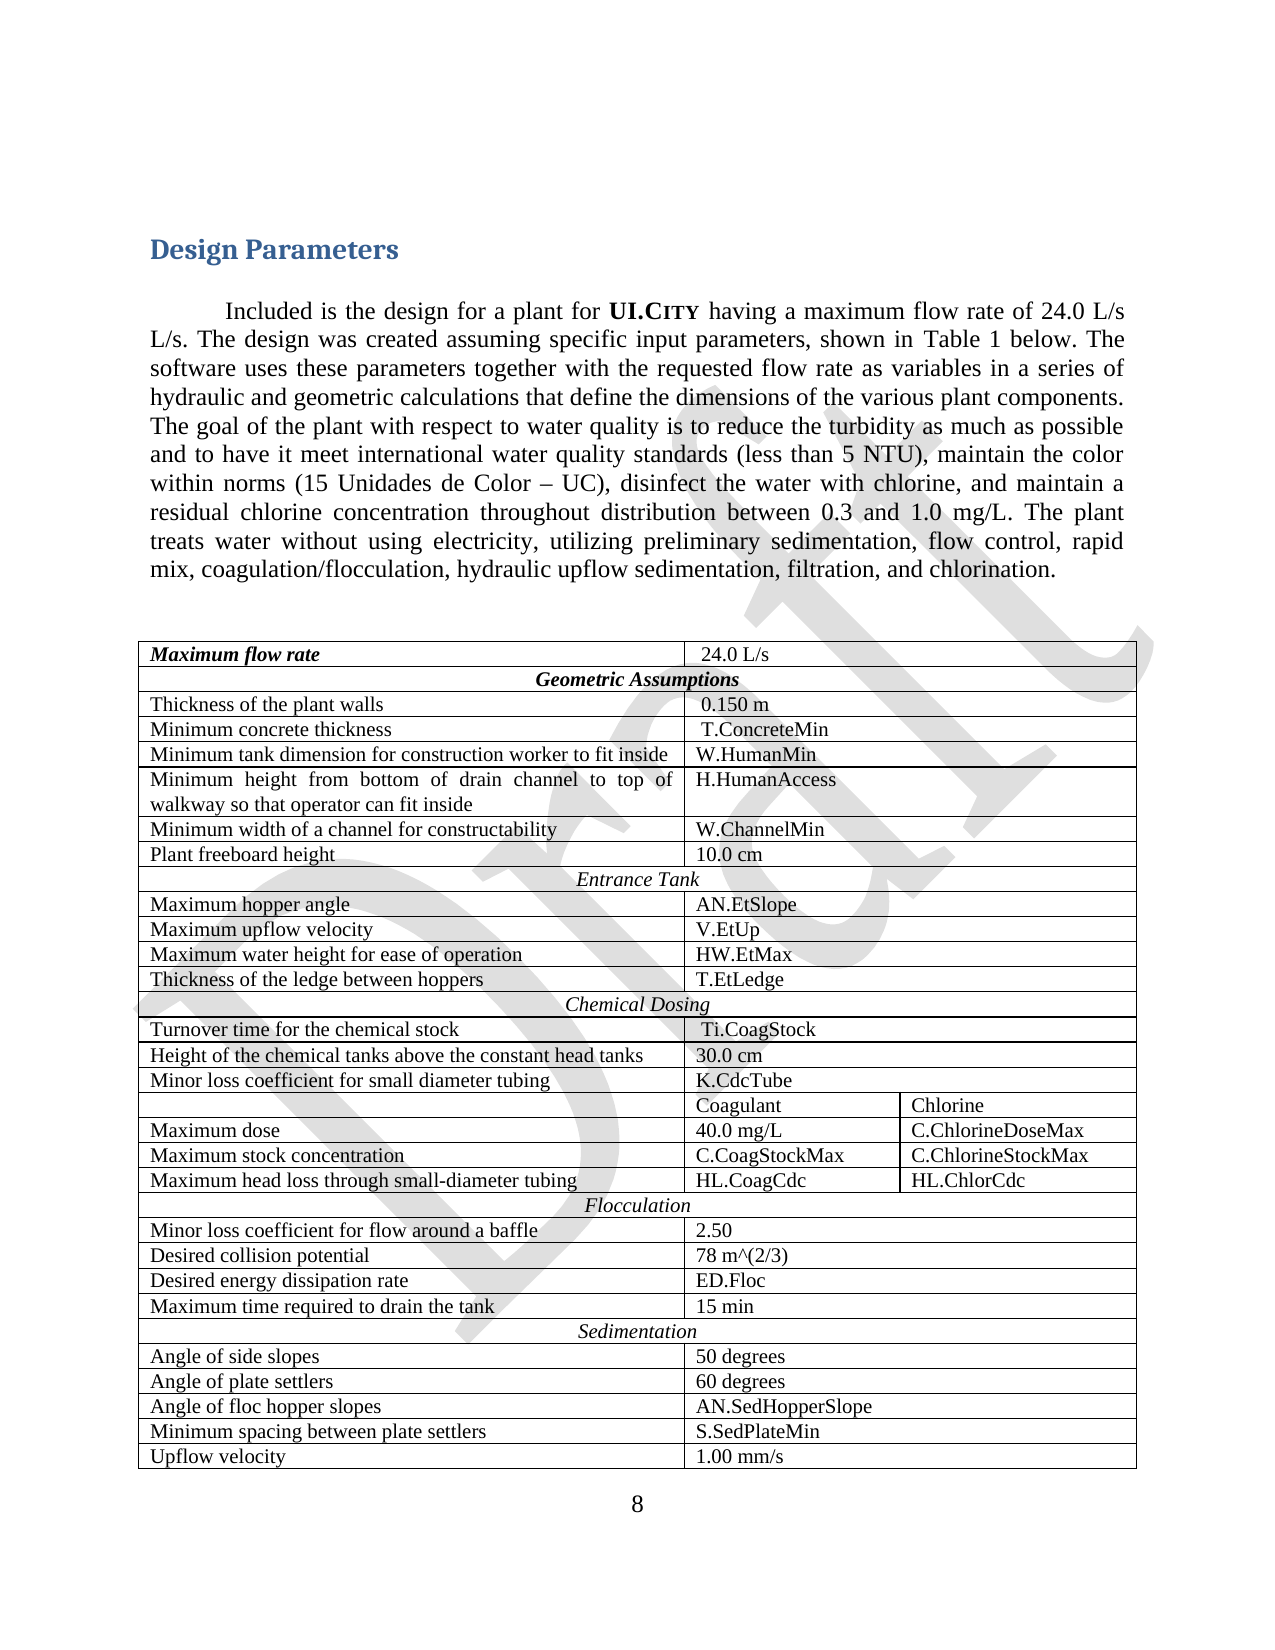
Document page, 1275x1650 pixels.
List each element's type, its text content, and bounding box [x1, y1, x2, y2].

table_cell Thickness of the ledge between hoppers [139, 967, 684, 991]
table_cell Geometric Assumptions [139, 667, 1136, 691]
table_cell Height of the chemical tanks above the constant head tanks [139, 1043, 684, 1067]
table_cell Angle of plate settlers [139, 1369, 684, 1393]
table_cell S.SedPlateMin [685, 1419, 1136, 1443]
table_cell Chlorine [901, 1093, 1136, 1117]
table_cell Sedimentation [139, 1319, 1136, 1343]
table_cell 2.50 [685, 1218, 1136, 1242]
table_cell Flocculation [139, 1193, 1136, 1217]
table_cell Minimum width of a channel for constructability [139, 817, 684, 841]
table_cell 78 m^(2/3) [685, 1243, 1136, 1267]
table_cell 30.0 cm [685, 1043, 1136, 1067]
table_header Maximum flow rate [139, 642, 684, 666]
table_cell 1.00 mm/s [685, 1444, 1136, 1468]
table_cell Angle of floc hopper slopes [139, 1394, 684, 1418]
table_cell H.HumanAccess [685, 768, 1136, 816]
table_cell HW.EtMax [685, 942, 1136, 966]
table_cell Upflow velocity [139, 1444, 684, 1468]
table_cell Desired energy dissipation rate [139, 1269, 684, 1292]
table_cell Minimum concrete thickness [139, 717, 684, 741]
table_cell Chemical Dosing [139, 992, 1136, 1016]
table_cell HL.CoagCdc [685, 1168, 899, 1192]
table_cell 10.0 cm [685, 842, 1136, 866]
table_cell V.EtUp [685, 917, 1136, 941]
table_cell T.EtLedge [685, 967, 1136, 991]
table_cell Minimum spacing between plate settlers [139, 1419, 684, 1443]
table_cell ED.Floc [685, 1269, 1136, 1292]
table_cell AN.SedHopperSlope [685, 1394, 1136, 1418]
table_cell Minimum height from bottom of drain channel to top of walkway so that operator can fit inside [139, 768, 684, 816]
table_cell Minimum tank dimension for construction worker to fit inside [139, 742, 684, 766]
table_cell T.ConcreteMin [685, 717, 1136, 741]
text Included is the design for a plant for UI.City having a maximum flow rate of 24.0 L/s L/s. The design was created assuming specific input parameters, shown in Table 1 below. The software uses these parameters together with the requested flow rate as variables in a series of hydraulic and geometric calculations that define the dimensions of the various plant components. The goal of the plant with respect to water quality is to reduce the turbidity as much as possible and to have it meet international water quality standards (less than 5 NTU), maintain the color within norms (15 Unidades de Color – UC), disinfect the water with chlorine, and maintain a residual chlorine concentration throughout distribution between 0.3 and 1.0 mg/L. The plant treats water without using electricity, utilizing preliminary sedimentation, flow control, rapid mix, coagulation/flocculation, hydraulic upflow sedimentation, filtration, and chlorination. [150, 296, 1125, 583]
table_cell Maximum hopper angle [139, 892, 684, 916]
table_cell Coagulant [685, 1093, 899, 1117]
table_cell Maximum head loss through small-diameter tubing [139, 1168, 684, 1192]
table_cell HL.ChlorCdc [901, 1168, 1136, 1192]
table_cell C.CoagStockMax [685, 1143, 899, 1167]
table_cell Maximum time required to drain the tank [139, 1294, 684, 1318]
table_cell K.CdcTube [685, 1068, 1136, 1092]
table_cell Maximum upflow velocity [139, 917, 684, 941]
table_cell C.ChlorineStockMax [901, 1143, 1136, 1167]
table_cell Plant freeboard height [139, 842, 684, 866]
table_cell AN.EtSlope [685, 892, 1136, 916]
table_cell W.HumanMin [685, 742, 1136, 766]
table_cell Minor loss coefficient for small diameter tubing [139, 1068, 684, 1092]
table_header 24.0 L/s [685, 642, 1136, 666]
table_cell 0.150 m [685, 692, 1136, 716]
table_cell Ti.CoagStock [685, 1018, 1136, 1041]
subtitle Design Parameters [150, 233, 1125, 267]
table_cell Desired collision potential [139, 1243, 684, 1267]
table_cell W.ChannelMin [685, 817, 1136, 841]
table_cell Entrance Tank [139, 867, 1136, 891]
table_cell Maximum stock concentration [139, 1143, 684, 1167]
table_cell 40.0 mg/L [685, 1118, 899, 1142]
table_cell C.ChlorineDoseMax [901, 1118, 1136, 1142]
table_cell Maximum dose [139, 1118, 684, 1142]
table_cell Turnover time for the chemical stock [139, 1018, 684, 1041]
table_cell Angle of side slopes [139, 1344, 684, 1368]
table_cell Minor loss coefficient for flow around a baffle [139, 1218, 684, 1242]
table_cell Maximum water height for ease of operation [139, 942, 684, 966]
table_cell 15 min [685, 1294, 1136, 1318]
table_cell 60 degrees [685, 1369, 1136, 1393]
table_cell Thickness of the plant walls [139, 692, 684, 716]
table_cell [139, 1093, 684, 1117]
table_cell 50 degrees [685, 1344, 1136, 1368]
